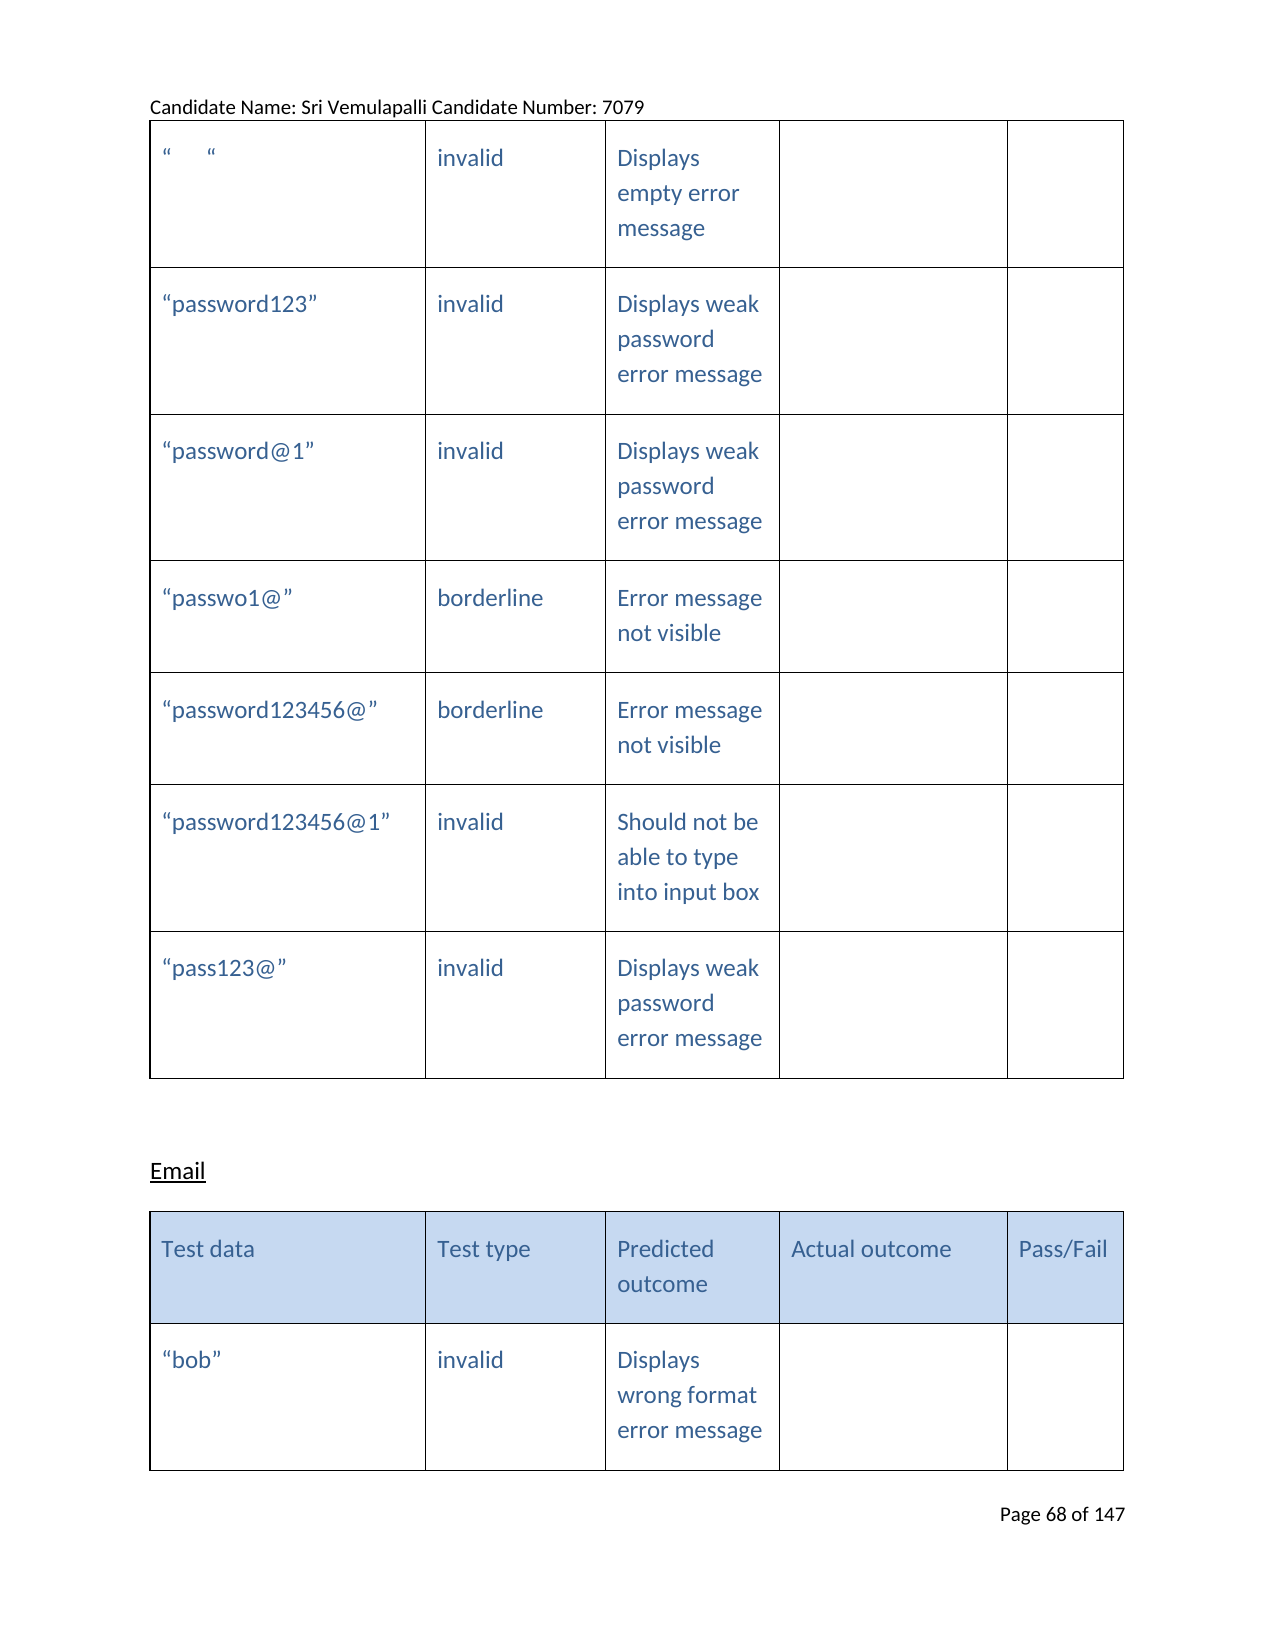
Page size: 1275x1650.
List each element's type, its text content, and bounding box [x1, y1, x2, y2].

table_header Actual outcome [780, 1212, 1007, 1323]
table_cell [1008, 121, 1123, 267]
table_cell [780, 268, 1007, 413]
table_cell [1008, 673, 1123, 784]
table_cell [780, 932, 1007, 1077]
table_cell [780, 673, 1007, 784]
table_cell “password@1” [151, 415, 425, 560]
table_cell Displays weak password error message [606, 415, 779, 560]
table_cell Displays weak password error message [606, 932, 779, 1077]
table_cell [1008, 415, 1123, 560]
table_cell borderline [426, 561, 605, 672]
table_cell [1008, 268, 1123, 413]
table_cell [1008, 1324, 1123, 1469]
table_cell Error message not visible [606, 673, 779, 784]
table_cell invalid [426, 268, 605, 413]
table_cell invalid [426, 1324, 605, 1469]
table_header Pass/Fail [1008, 1212, 1123, 1323]
table_header Test type [426, 1212, 605, 1323]
table_cell borderline [426, 673, 605, 784]
table_cell invalid [426, 121, 605, 267]
table_cell “pass123@” [151, 932, 425, 1077]
table_header Test data [151, 1212, 425, 1323]
table_cell [780, 561, 1007, 672]
table_cell “bob” [151, 1324, 425, 1469]
table_cell Displays wrong format error message [606, 1324, 779, 1469]
table_cell invalid [426, 785, 605, 931]
table_cell [780, 1324, 1007, 1469]
table_cell invalid [426, 932, 605, 1077]
text Email [150, 1155, 1125, 1186]
table_cell “password123” [151, 268, 425, 413]
table_cell [780, 121, 1007, 267]
table_cell [1008, 785, 1123, 931]
table_cell “passwo1@” [151, 561, 425, 672]
table_cell [780, 415, 1007, 560]
table_cell invalid [426, 415, 605, 560]
table_cell Displays weak password error message [606, 268, 779, 413]
table_cell [1008, 561, 1123, 672]
table_header Predicted outcome [606, 1212, 779, 1323]
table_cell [606, 121, 779, 267]
table_cell “password123456@1” [151, 785, 425, 931]
table_cell “password123456@” [151, 673, 425, 784]
table_cell [1008, 932, 1123, 1077]
table_cell Error message not visible [606, 561, 779, 672]
table_cell Should not be able to type into input box [606, 785, 779, 931]
table_cell [780, 785, 1007, 931]
table_cell “ “ [151, 121, 425, 267]
